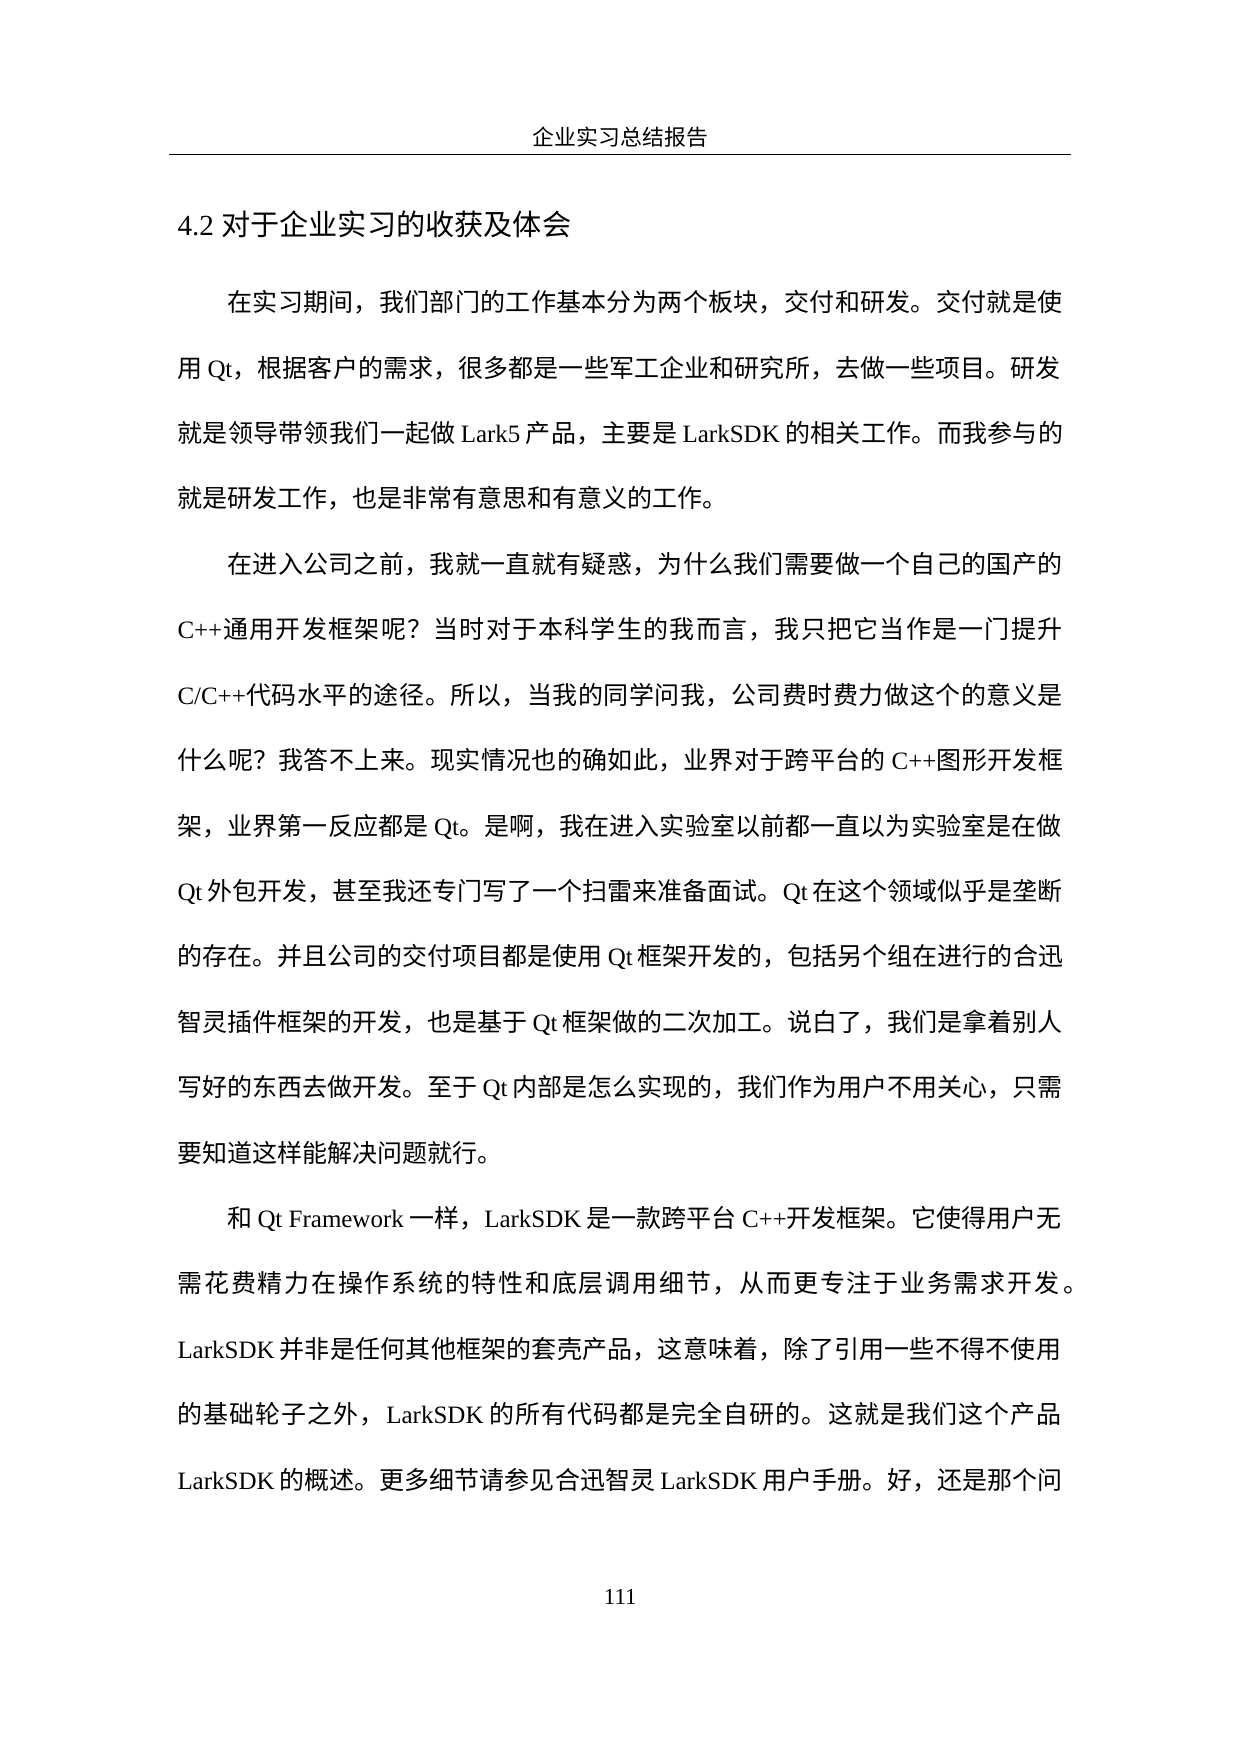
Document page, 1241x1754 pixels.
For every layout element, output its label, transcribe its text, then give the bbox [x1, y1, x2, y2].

text 在实习期间，我们部门的工作基本分为两个板块，交付和研发。交付就是使用Qt，根据客户的需求，很多都是一些军工企业和研究所，去做一些项目。研发就是领导带领我们一起做Lark5产品，主要是LarkSDK的相关工作。而我参与的就是研发工作，也是非常有意思和有意义的工作。 [177, 268, 1063, 530]
subtitle 4.2 对于企业实习的收获及体会 [177, 190, 1063, 256]
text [177, 1184, 1063, 1511]
text 在进入公司之前，我就一直就有疑惑，为什么我们需要做一个自己的国产的C++通用开发框架呢？当时对于本科学生的我而言，我只把它当作是一门提升C/C++代码水平的途径。所以，当我的同学问我，公司费时费力做这个的意义是什么呢？我答不上来。现实情况也的确如此，业界对于跨平台的C++图形开发框架，业界第一反应都是Qt。是啊，我在进入实验室以前都一直以为实验室是在做Qt外包开发，甚至我还专门写了一个扫雷来准备面试。Qt在这个领域似乎是垄断的存在。并且公司的交付项目都是使用Qt框架开发的，包括另个组在进行的合迅智灵插件框架的开发，也是基于Qt框架做的二次加工。说白了，我们是拿着别人写好的东西去做开发。至于Qt内部是怎么实现的，我们作为用户不用关心，只需要知道这样能解决问题就行。 [177, 530, 1063, 1184]
